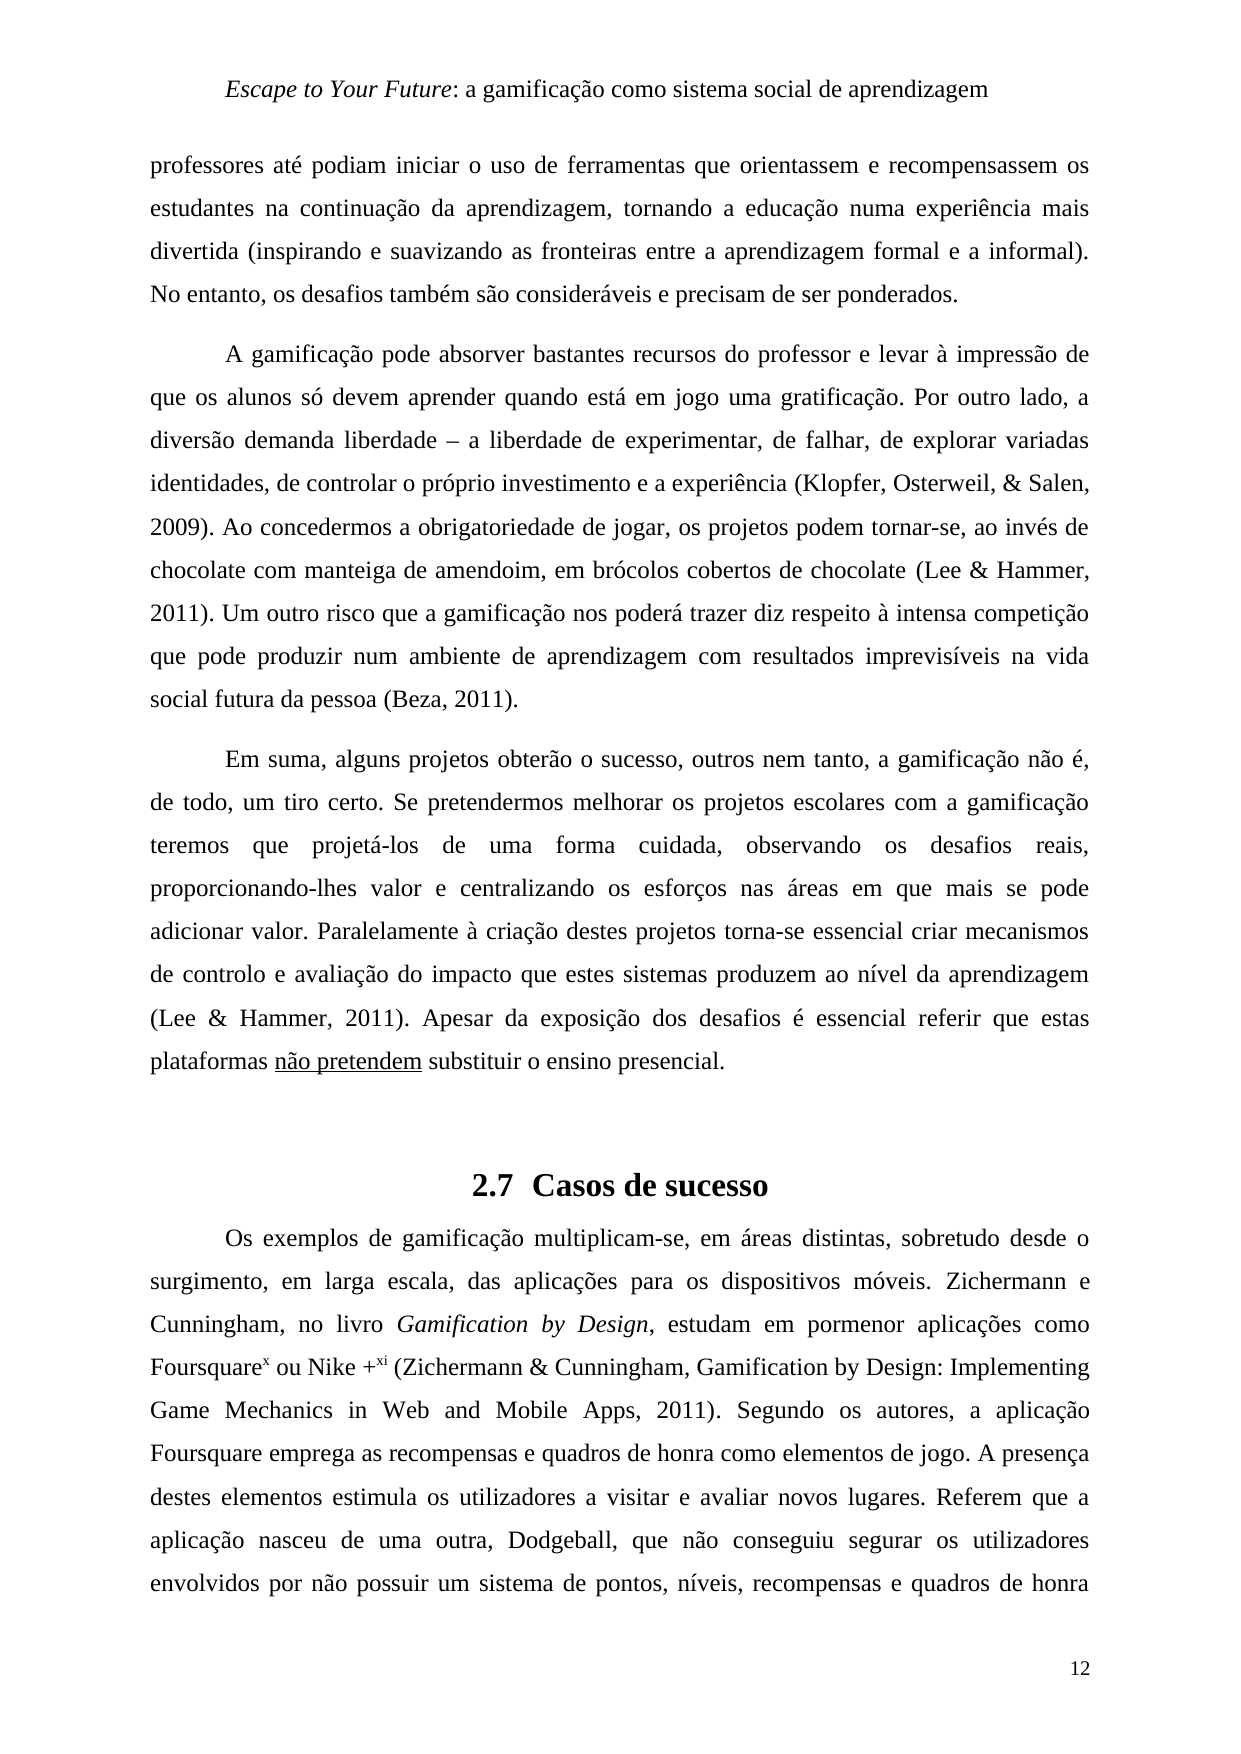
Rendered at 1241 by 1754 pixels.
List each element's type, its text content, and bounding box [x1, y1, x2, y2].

text Em suma, alguns projetos obterão o sucesso, outros nem tanto, a gamificação não é, de todo, um tiro certo. Se pretendermos melhorar os projetos escolares com a gamificação teremos que projetá-los de uma forma cuidada, observando os desafios reais, proporcionando-lhes valor e centralizando os esforços nas áreas em que mais se pode adicionar valor. Paralelamente à criação destes projetos torna-se essencial criar mecanismos de controlo e avaliação do impacto que estes sistemas produzem ao nível da aprendizagem . Apesar da exposição dos desafios é essencial referir que estas plataformas não pretendem substituir o ensino presencial. [150, 744, 1090, 1074]
text A gamificação pode absorver bastantes recursos do professor e levar à impressão de que os alunos só devem aprender quando está em jogo uma gratificação. Por outro lado, a diversão demanda liberdade – a liberdade de experimentar, de falhar, de explorar variadas identidades, de controlar o próprio investimento e a experiência . Ao concedermos a obrigatoriedade de jogar, os projetos podem tornar-se, ao invés de chocolate com manteiga de amendoim, em brócolos cobertos de chocolate . Um outro risco que a gamificação nos poderá trazer diz respeito à intensa competição que pode produzir num ambiente de aprendizagem com resultados imprevisíveis na vida social futura da pessoa . [150, 339, 1090, 713]
subtitle Casos de sucesso [150, 1165, 1090, 1204]
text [150, 150, 1090, 308]
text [150, 1223, 1090, 1597]
